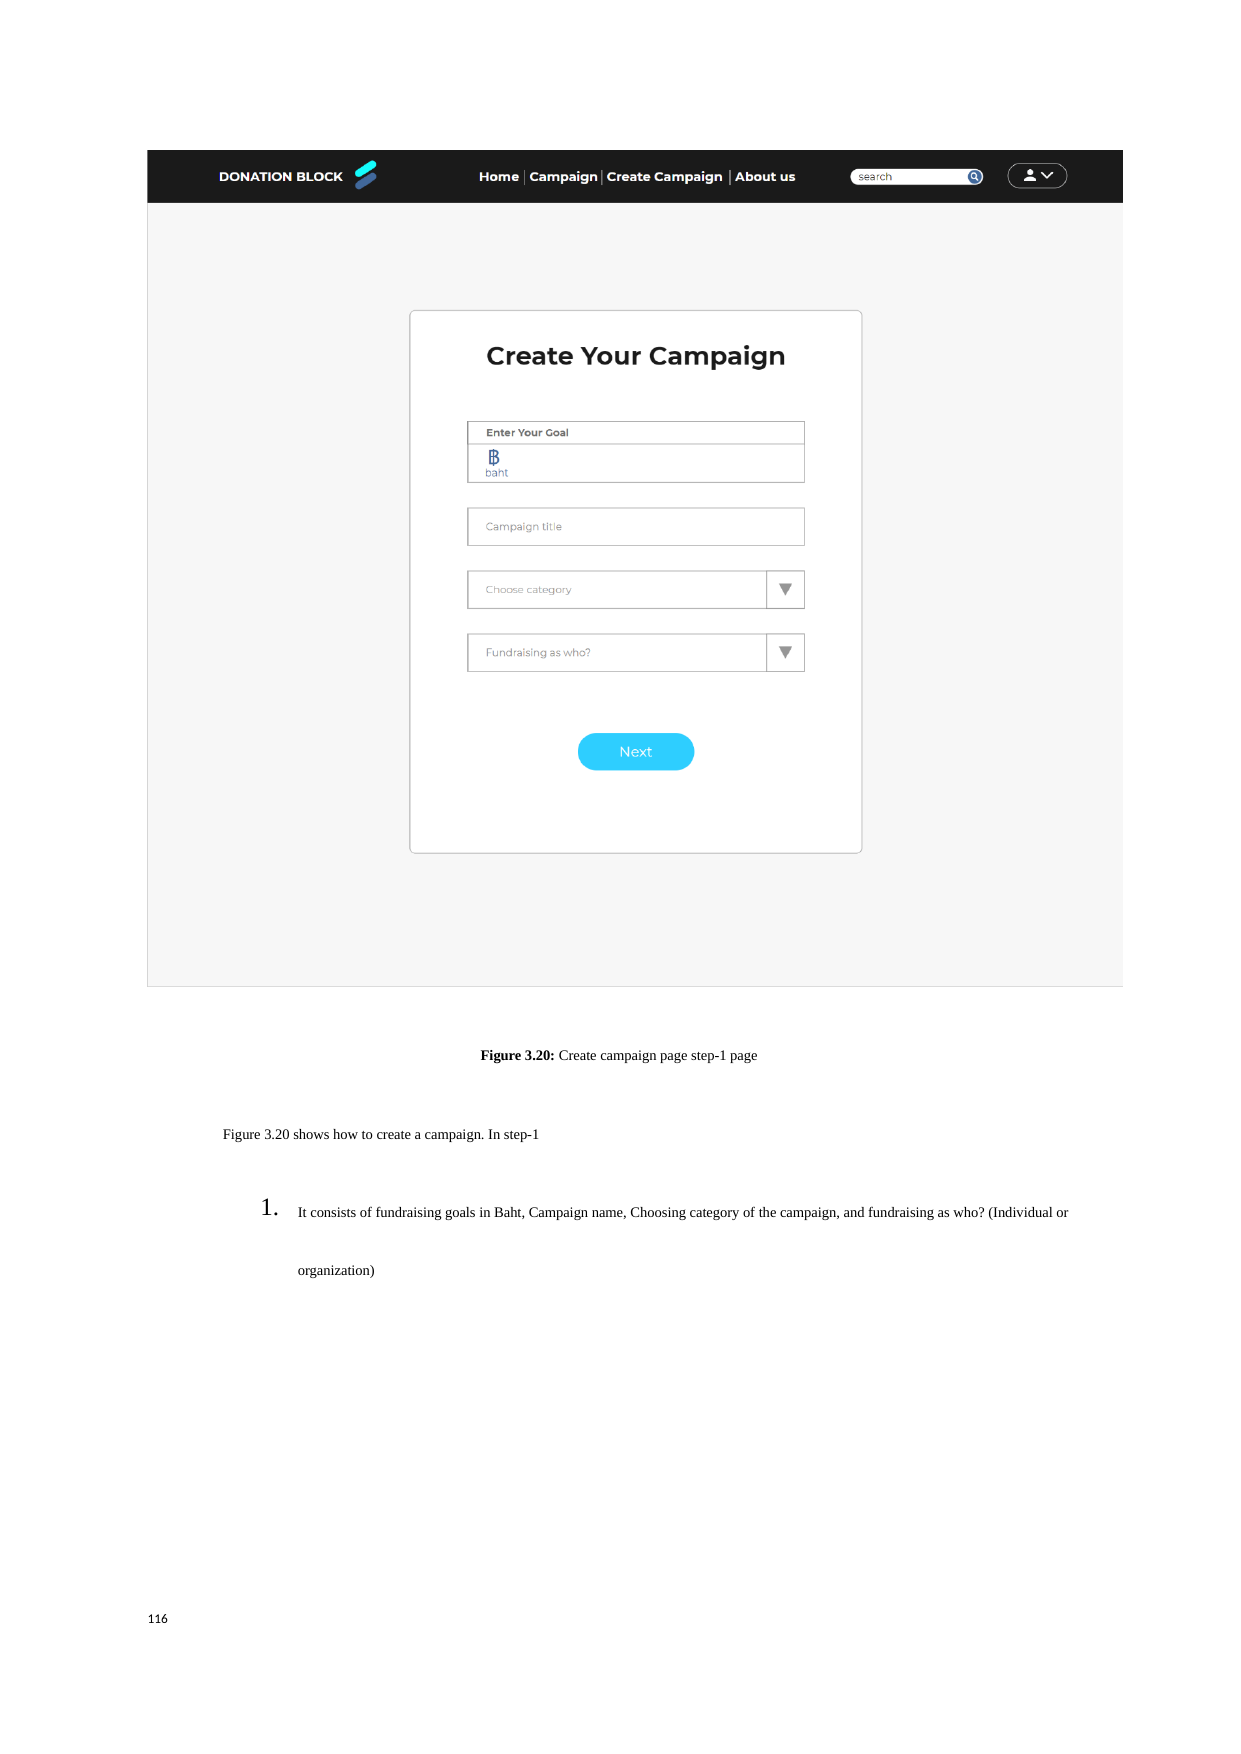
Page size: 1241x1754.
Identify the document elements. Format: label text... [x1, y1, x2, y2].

text Figure 3.20 shows how to create a campaign. In step-1 [148, 1113, 1090, 1142]
list It consists of fundraising goals in Baht, Campaign name, Choosing category of the campaign, and fundraising as who? (Individual or organization) [260, 1192, 1090, 1278]
picture [147, 150, 1123, 987]
text Figure 3.20: Create campaign page step-1 page [147, 1035, 1090, 1064]
